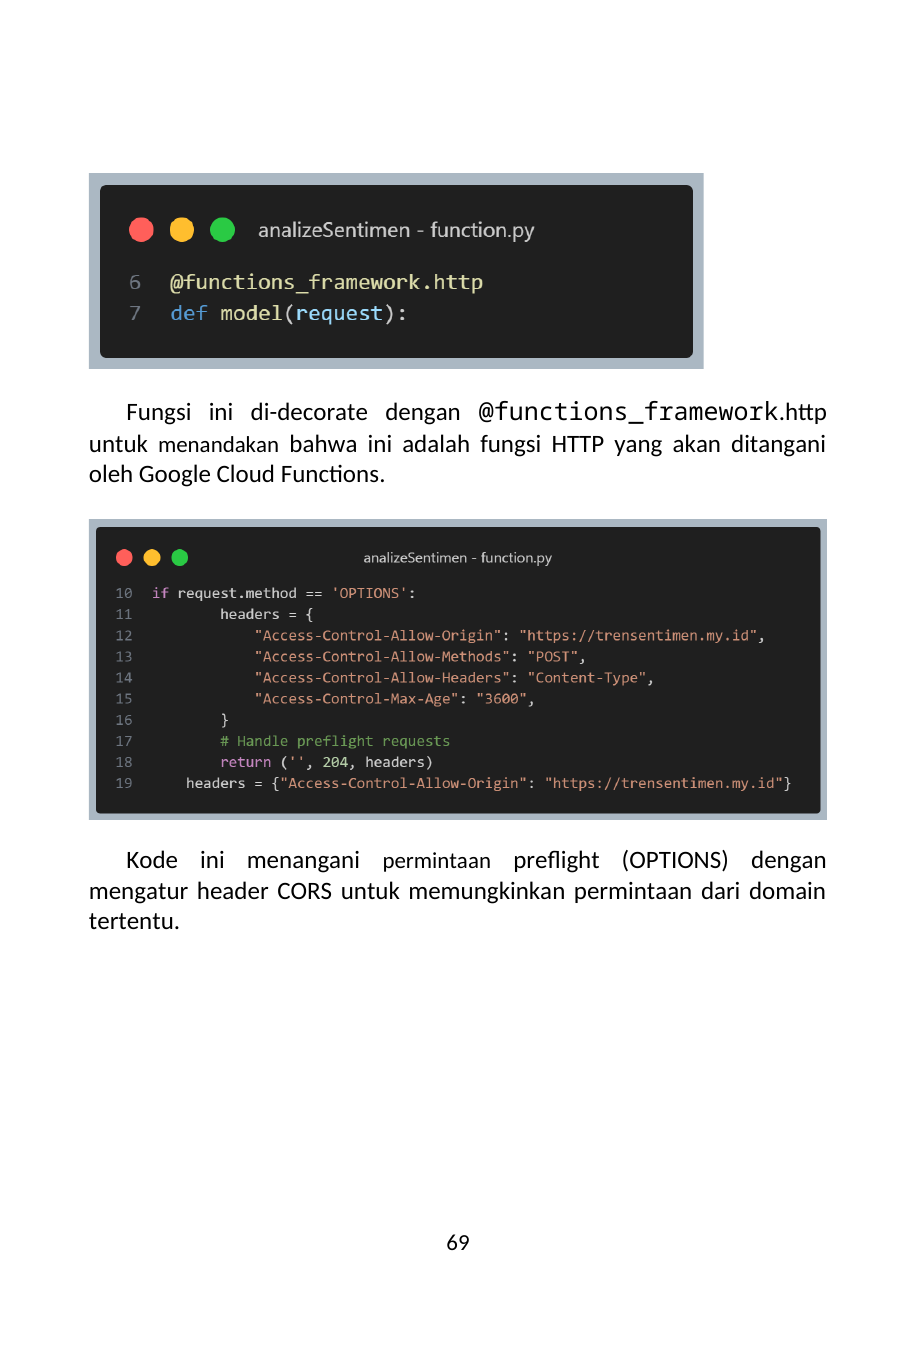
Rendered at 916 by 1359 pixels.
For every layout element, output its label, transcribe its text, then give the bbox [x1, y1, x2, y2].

picture [88, 519, 827, 820]
text Kode ini menangani permintaan preflight (OPTIONS) dengan mengatur header CORS untuk memungkinkan permintaan dari domain tertentu. [89, 844, 827, 936]
picture [88, 173, 704, 369]
text Fungsi ini di-decorate dengan @functions_framework.http untuk menandakan bahwa ini adalah fungsi HTTP yang akan ditangani oleh Google Cloud Functions. [89, 394, 827, 489]
